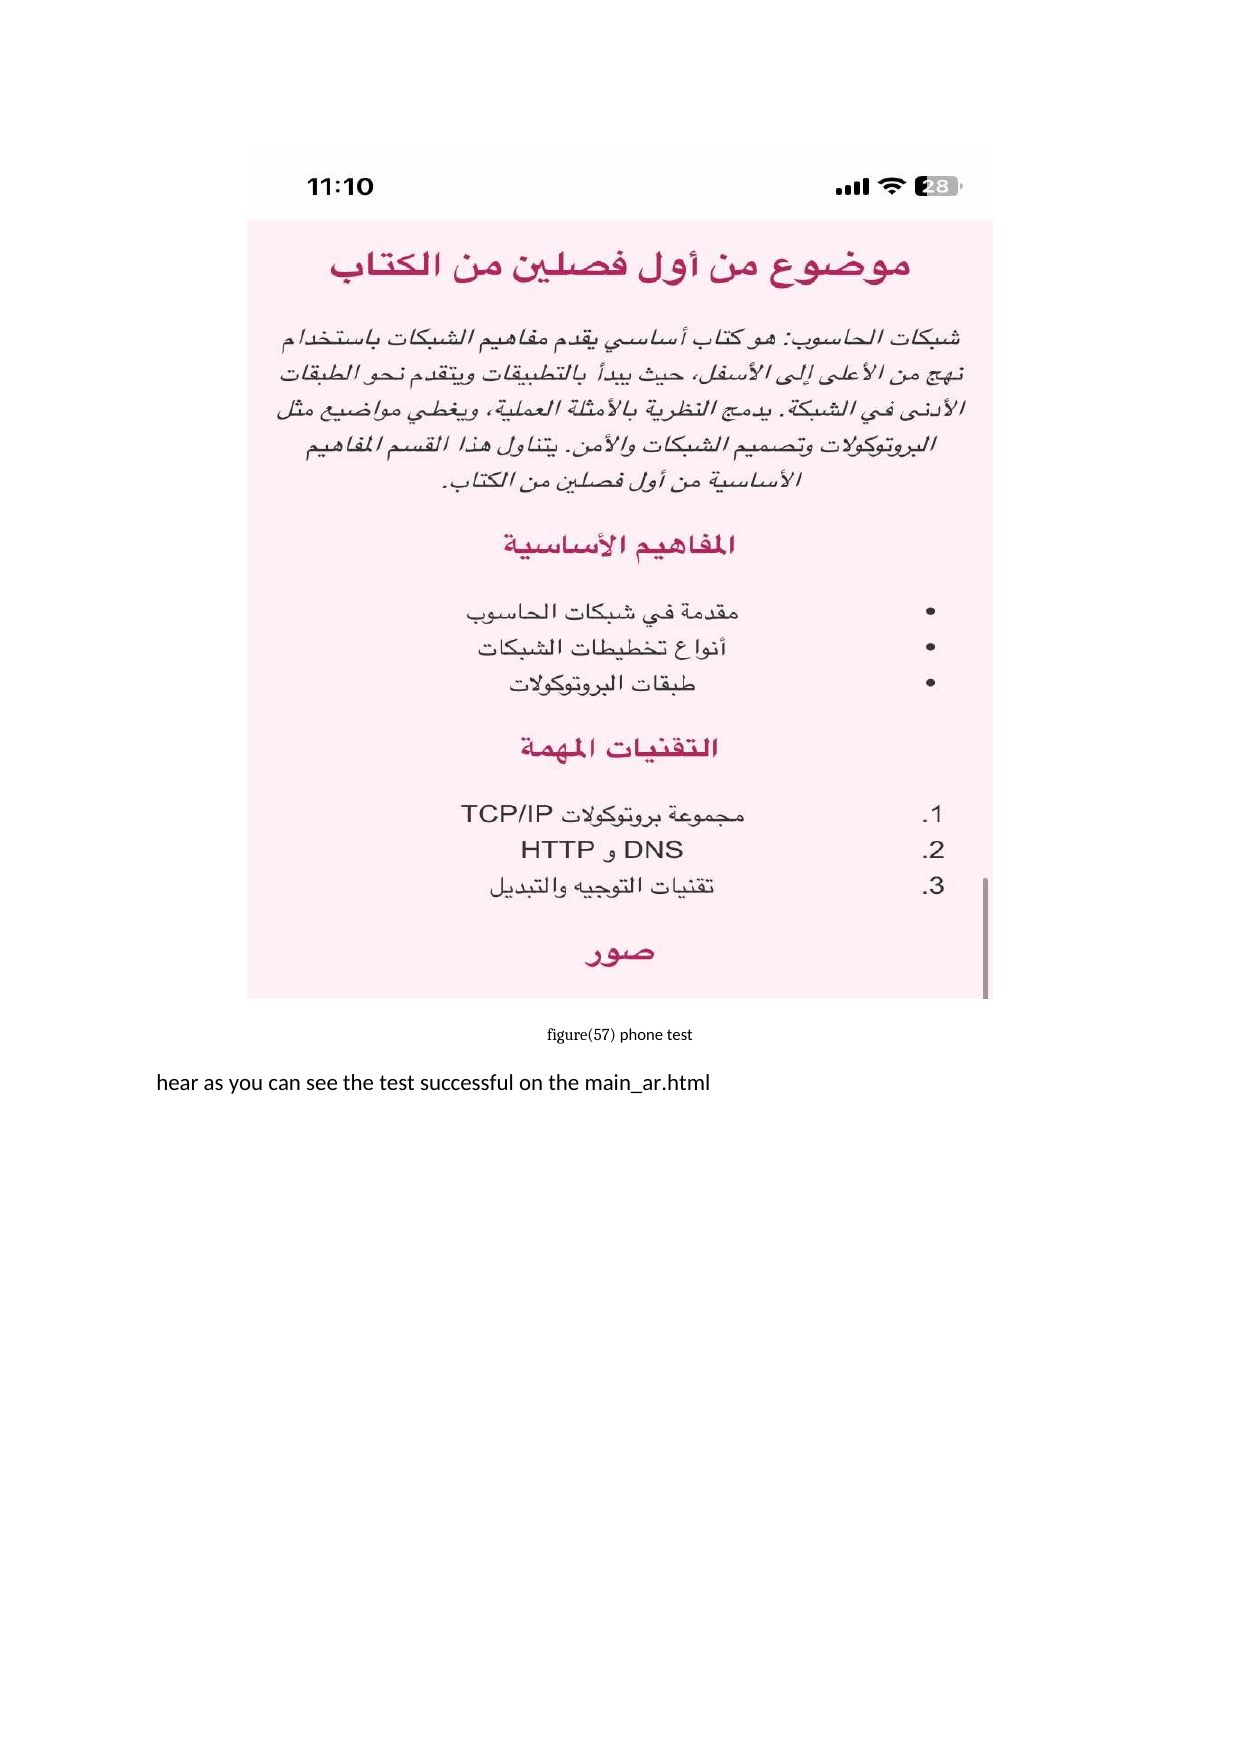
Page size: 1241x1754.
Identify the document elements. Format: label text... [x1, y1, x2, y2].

text hear as you can see the test successful on the main_ar.html [150, 1068, 1090, 1096]
text figure(57) phone test [150, 1024, 1090, 1044]
picture [247, 149, 993, 999]
